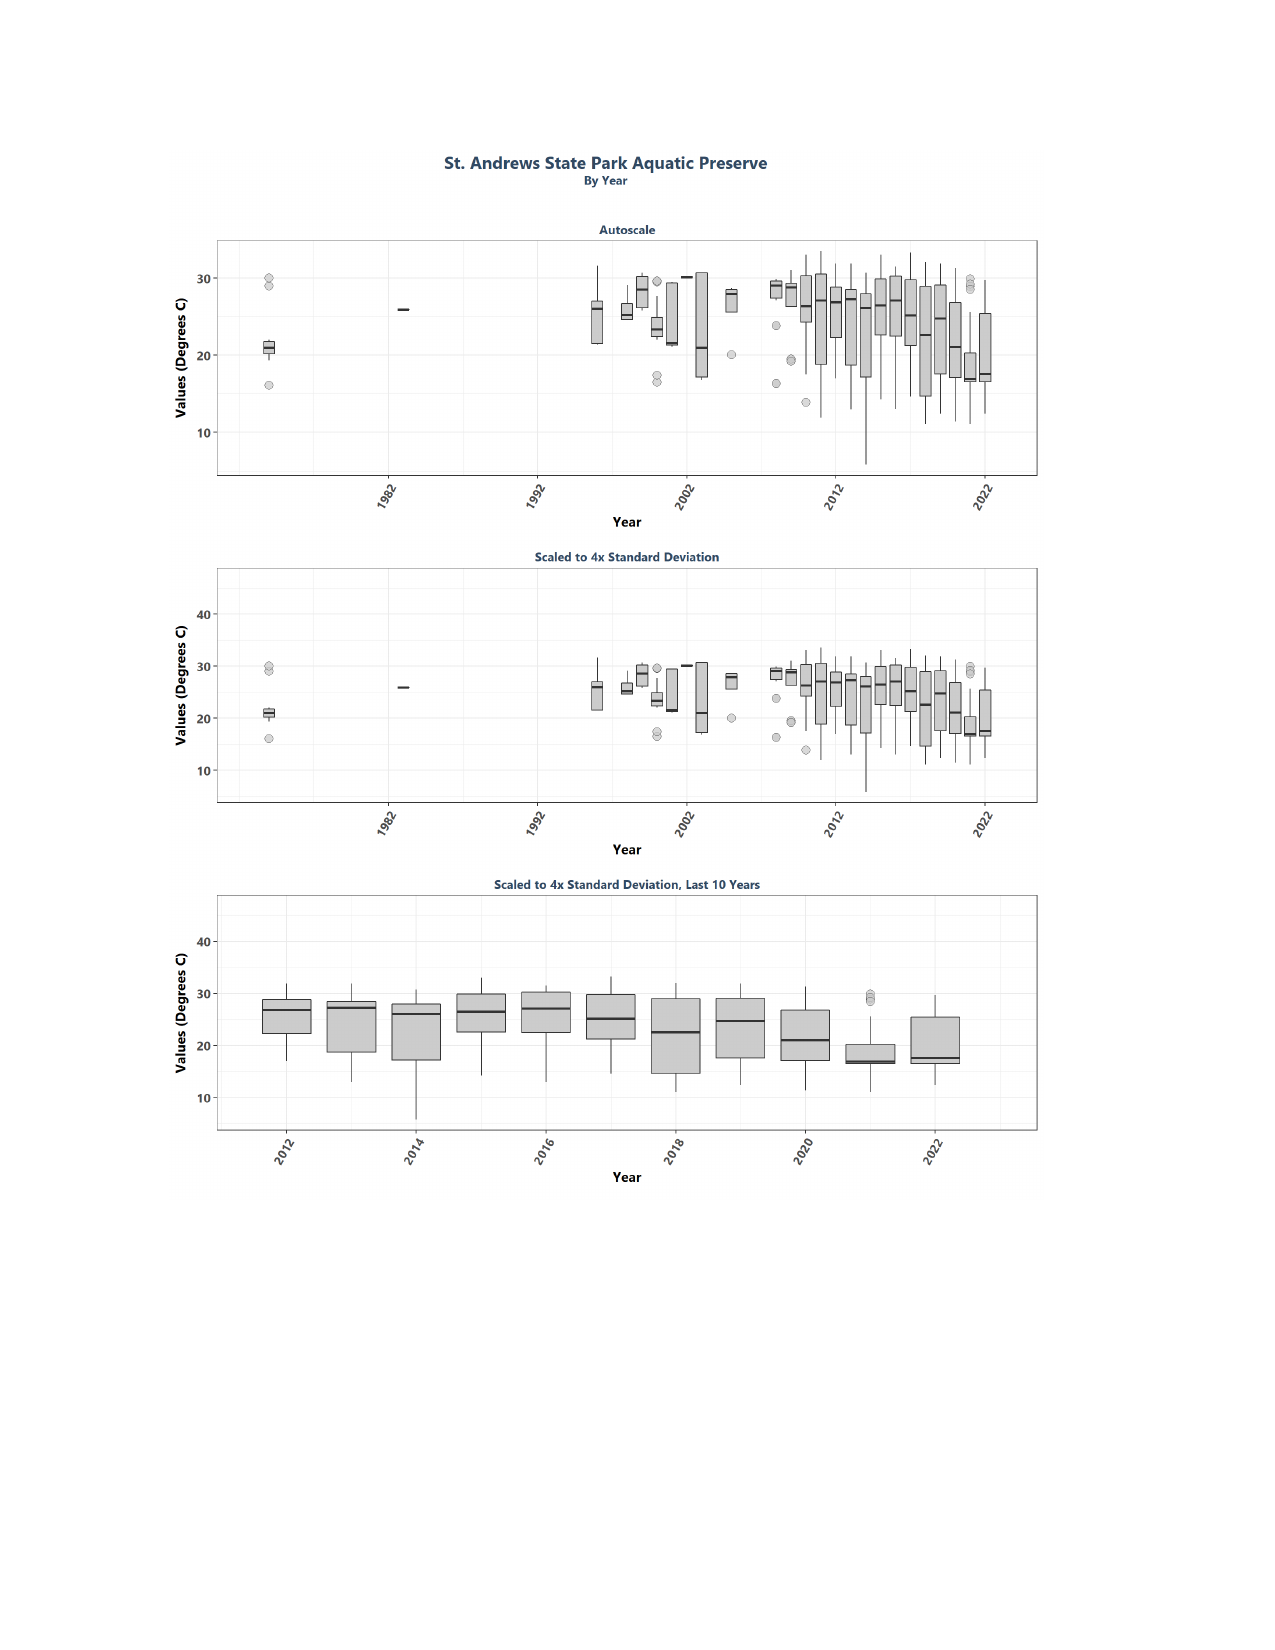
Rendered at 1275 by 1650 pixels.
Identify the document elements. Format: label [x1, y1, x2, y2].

picture [168, 150, 1044, 1200]
